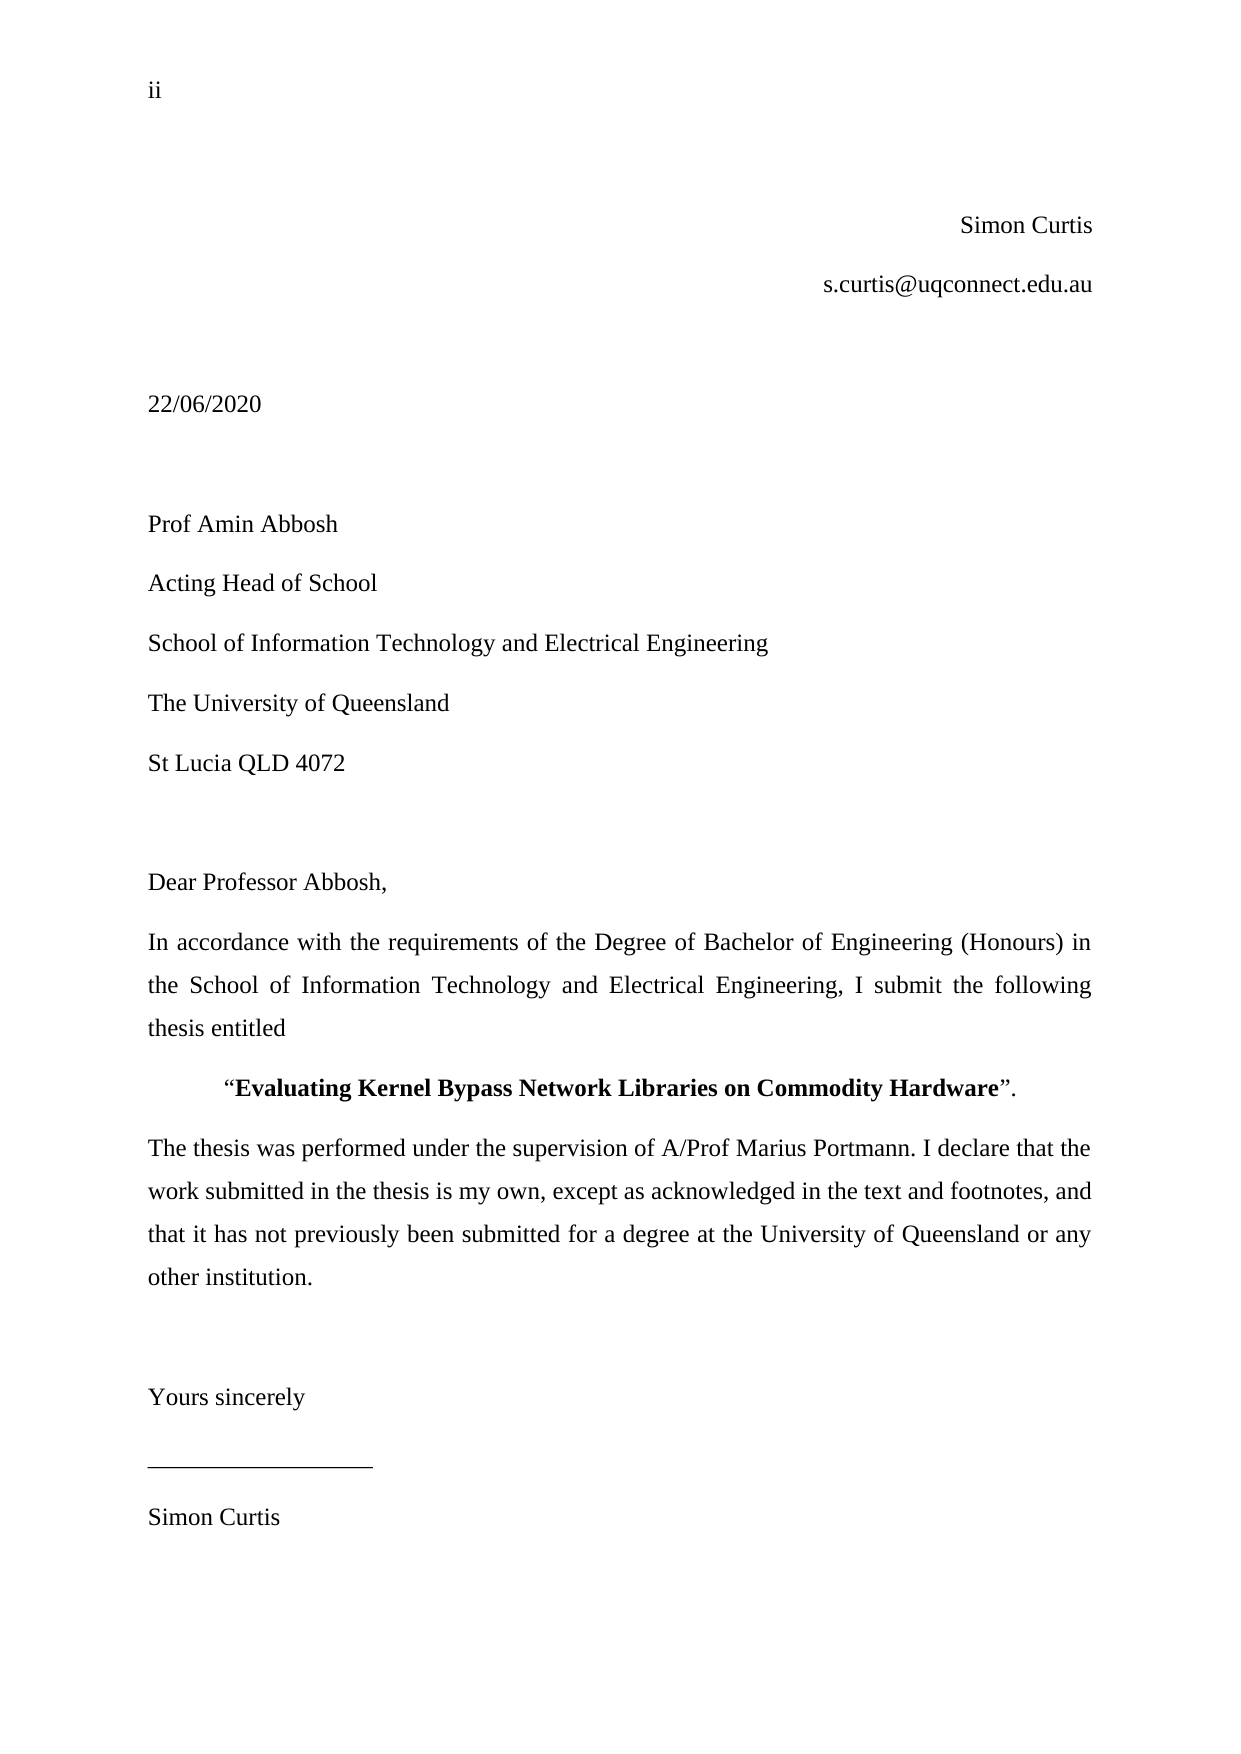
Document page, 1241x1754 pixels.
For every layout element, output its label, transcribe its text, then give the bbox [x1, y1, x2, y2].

text The thesis was performed under the supervision of A/Prof Marius Portmann. I declare that the work submitted in the thesis is my own, except as acknowledged in the text and footnotes, and that it has not previously been submitted for a degree at the University of Queensland or any other institution. [148, 1133, 1092, 1291]
text Yours sincerely [148, 1382, 1092, 1411]
text School of Information Technology and Electrical Engineering [148, 628, 1092, 657]
text __________________ [148, 1442, 1092, 1471]
text “Evaluating Kernel Bypass Network Libraries on Commodity Hardware”. [148, 1073, 1092, 1102]
text Simon Curtis [148, 1502, 1092, 1530]
text s.curtis@uqconnect.edu.au [148, 269, 1092, 298]
text St Lucia QLD 4072 [148, 748, 1092, 777]
text Dear Professor Abbosh, [148, 867, 1092, 896]
text Simon Curtis [148, 210, 1092, 238]
text The University of Queensland [148, 688, 1092, 717]
text Prof Amin Abbosh [148, 509, 1092, 537]
text 22/06/2020 [148, 389, 1092, 418]
text Acting Head of School [148, 568, 1092, 597]
text In accordance with the requirements of the Degree of Bachelor of Engineering (Honours) in the School of Information Technology and Electrical Engineering, I submit the following thesis entitled [148, 927, 1092, 1042]
